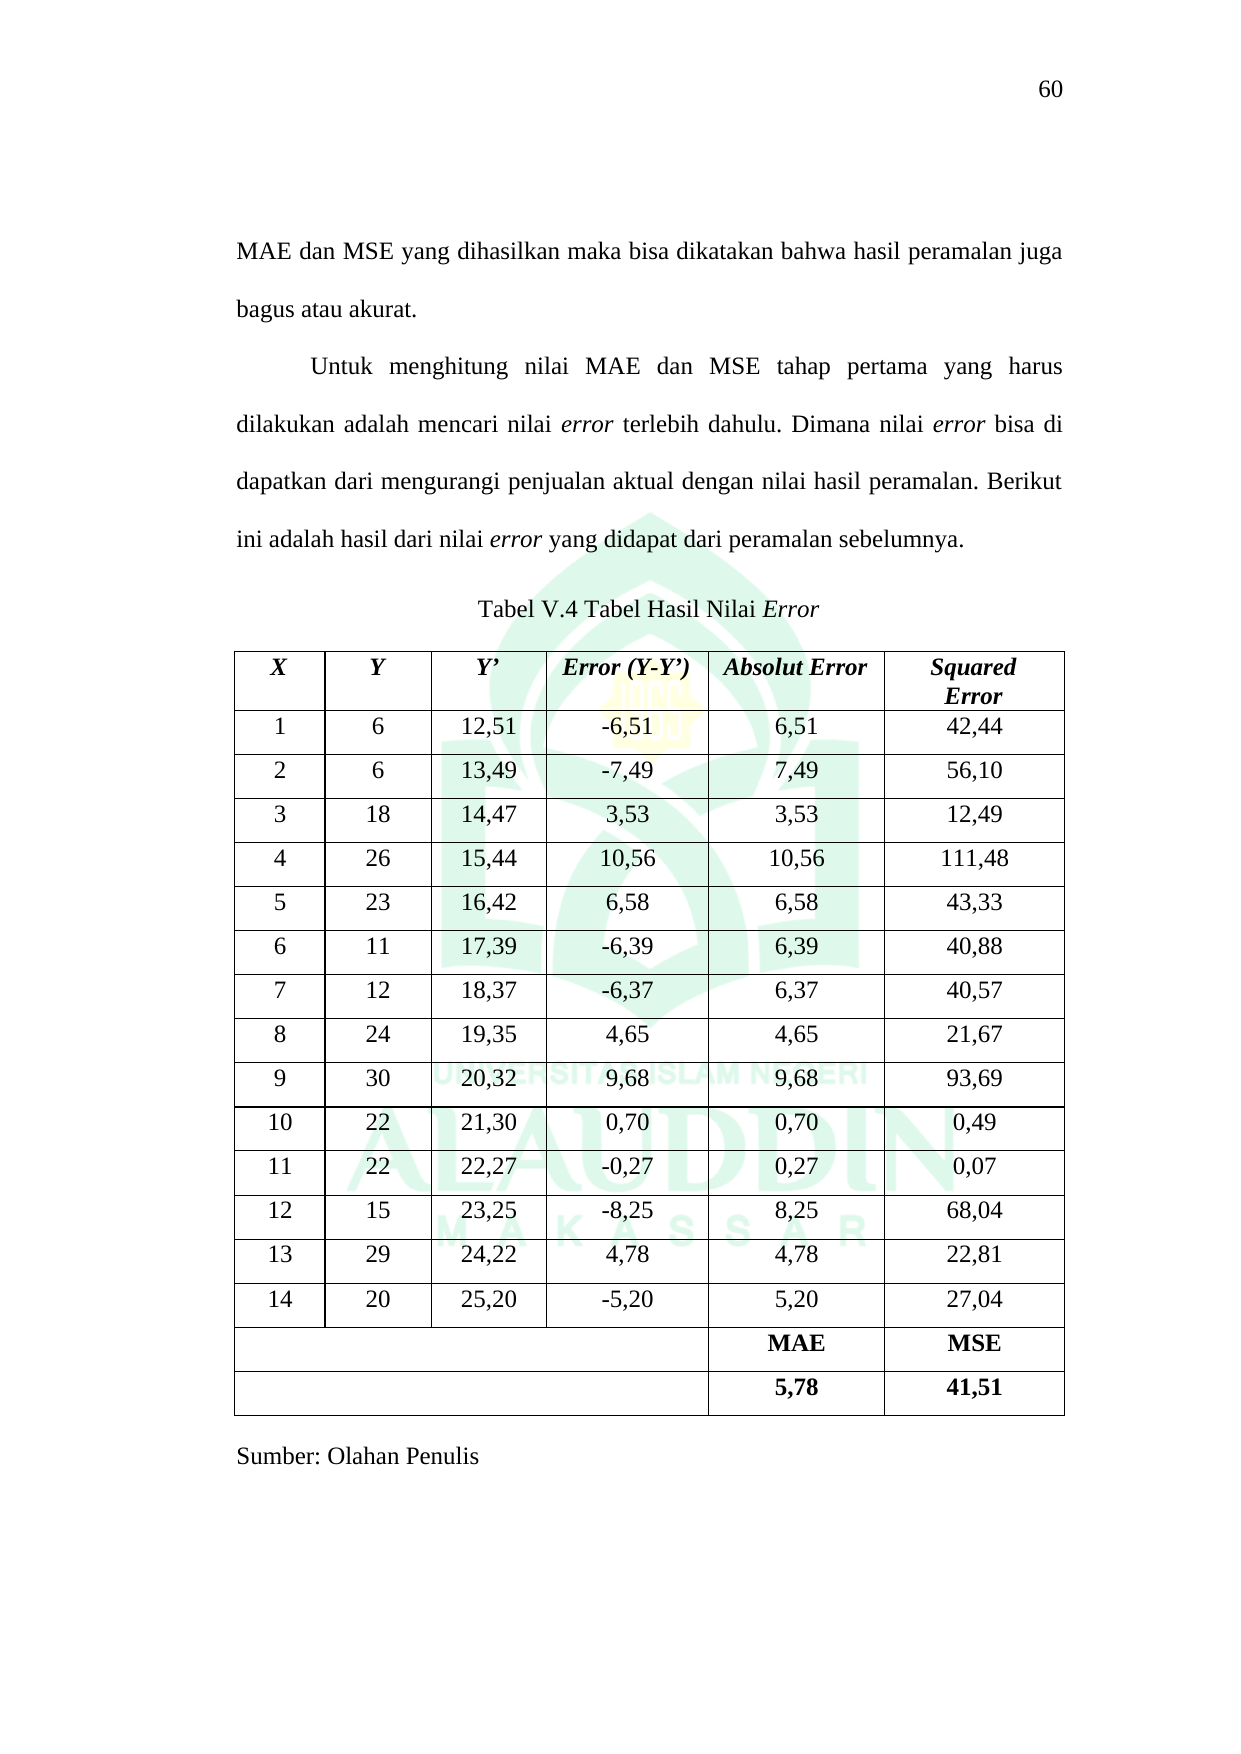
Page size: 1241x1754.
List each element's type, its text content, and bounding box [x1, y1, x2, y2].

table_cell 22 [326, 1151, 431, 1194]
table_cell 22 [326, 1108, 431, 1150]
table_cell 3,53 [547, 799, 708, 842]
table_cell 4,78 [547, 1240, 708, 1283]
table_cell 42,44 [885, 711, 1064, 754]
table_cell 30 [326, 1063, 431, 1106]
table_cell 15 [326, 1196, 431, 1238]
table_cell 5 [235, 887, 324, 930]
table_cell 0,07 [885, 1151, 1064, 1194]
table_cell 111,48 [885, 843, 1064, 886]
table_cell -8,25 [547, 1196, 708, 1238]
table_cell 7 [235, 975, 324, 1018]
text Tabel V.4 Tabel Hasil Nilai Error [236, 594, 1063, 622]
table_cell 10,56 [547, 843, 708, 886]
table_cell 25,20 [432, 1284, 546, 1327]
table_cell 41,51 [885, 1372, 1064, 1415]
table_cell 10 [235, 1108, 324, 1150]
table_cell 11 [235, 1151, 324, 1194]
table_cell 12 [326, 975, 431, 1018]
text Untuk menghitung nilai MAE dan MSE tahap pertama yang harus dilakukan adalah mencari nilai error terlebih dahulu. Dimana nilai error bisa di dapatkan dari mengurangi penjualan aktual dengan nilai hasil peramalan. Berikut ini adalah hasil dari nilai error yang didapat dari peramalan sebelumnya. [236, 351, 1063, 552]
table_cell 0,27 [709, 1151, 884, 1194]
table_cell 1 [235, 711, 324, 754]
table_cell MSE [885, 1328, 1064, 1371]
table_cell -6,39 [547, 931, 708, 974]
table_cell 4,65 [709, 1019, 884, 1062]
table_cell 0,70 [547, 1108, 708, 1150]
table_cell 6 [326, 711, 431, 754]
table_cell 7,49 [709, 755, 884, 798]
table_cell 21,67 [885, 1019, 1064, 1062]
text Sumber: Olahan Penulis [236, 1441, 1063, 1469]
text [236, 236, 1063, 322]
table_cell -7,49 [547, 755, 708, 798]
table_cell -5,20 [547, 1284, 708, 1327]
table_cell 40,88 [885, 931, 1064, 974]
table_cell 26 [326, 843, 431, 886]
table_cell 3 [235, 799, 324, 842]
table_cell 13 [235, 1240, 324, 1283]
table_cell 24,22 [432, 1240, 546, 1283]
table_cell 27,04 [885, 1284, 1064, 1327]
table_cell 20,32 [432, 1063, 546, 1106]
table_cell 24 [326, 1019, 431, 1062]
table_cell 5,20 [709, 1284, 884, 1327]
table_cell [235, 1328, 708, 1371]
table_cell 6,58 [547, 887, 708, 930]
table_cell 23 [326, 887, 431, 930]
table_cell 56,10 [885, 755, 1064, 798]
table_cell 12 [235, 1196, 324, 1238]
table_cell 22,81 [885, 1240, 1064, 1283]
table_cell 17,39 [432, 931, 546, 974]
table_cell 0,49 [885, 1108, 1064, 1150]
table_cell 14,47 [432, 799, 546, 842]
table_cell 6 [326, 755, 431, 798]
table_cell 19,35 [432, 1019, 546, 1062]
table_cell 12,51 [432, 711, 546, 754]
table_cell 68,04 [885, 1196, 1064, 1238]
table_cell 8 [235, 1019, 324, 1062]
table_cell 14 [235, 1284, 324, 1327]
table_header Absolut Error [709, 652, 884, 710]
table_cell 6,37 [709, 975, 884, 1018]
table_cell 20 [326, 1284, 431, 1327]
table_cell 0,70 [709, 1108, 884, 1150]
table_cell 6,58 [709, 887, 884, 930]
table_header Y [326, 652, 431, 710]
table_cell 18 [326, 799, 431, 842]
table_cell 43,33 [885, 887, 1064, 930]
table_cell 9 [235, 1063, 324, 1106]
table_cell [235, 1372, 708, 1415]
table_cell 4,78 [709, 1240, 884, 1283]
table_cell 4,65 [547, 1019, 708, 1062]
table_cell 3,53 [709, 799, 884, 842]
table_cell 13,49 [432, 755, 546, 798]
table_header Squared Error [885, 652, 1064, 710]
table_cell 93,69 [885, 1063, 1064, 1106]
table_cell 40,57 [885, 975, 1064, 1018]
table_cell 22,27 [432, 1151, 546, 1194]
table_cell 10,56 [709, 843, 884, 886]
table_cell 11 [326, 931, 431, 974]
table_cell -6,51 [547, 711, 708, 754]
table_cell 29 [326, 1240, 431, 1283]
table_cell 15,44 [432, 843, 546, 886]
table_header Error (Y-Y’) [547, 652, 708, 710]
table_cell 6 [235, 931, 324, 974]
table_cell 5,78 [709, 1372, 884, 1415]
table_cell 16,42 [432, 887, 546, 930]
table_cell -0,27 [547, 1151, 708, 1194]
table_cell MAE [709, 1328, 884, 1371]
table_cell -6,37 [547, 975, 708, 1018]
table_header X [235, 652, 324, 710]
table_cell 6,51 [709, 711, 884, 754]
table_cell 9,68 [547, 1063, 708, 1106]
table_cell 12,49 [885, 799, 1064, 842]
table_cell 9,68 [709, 1063, 884, 1106]
table_cell 21,30 [432, 1108, 546, 1150]
table_header Y’ [432, 652, 546, 710]
table_cell 18,37 [432, 975, 546, 1018]
table_cell 23,25 [432, 1196, 546, 1238]
table_cell 6,39 [709, 931, 884, 974]
table_cell 8,25 [709, 1196, 884, 1238]
table_cell 4 [235, 843, 324, 886]
table_cell 2 [235, 755, 324, 798]
